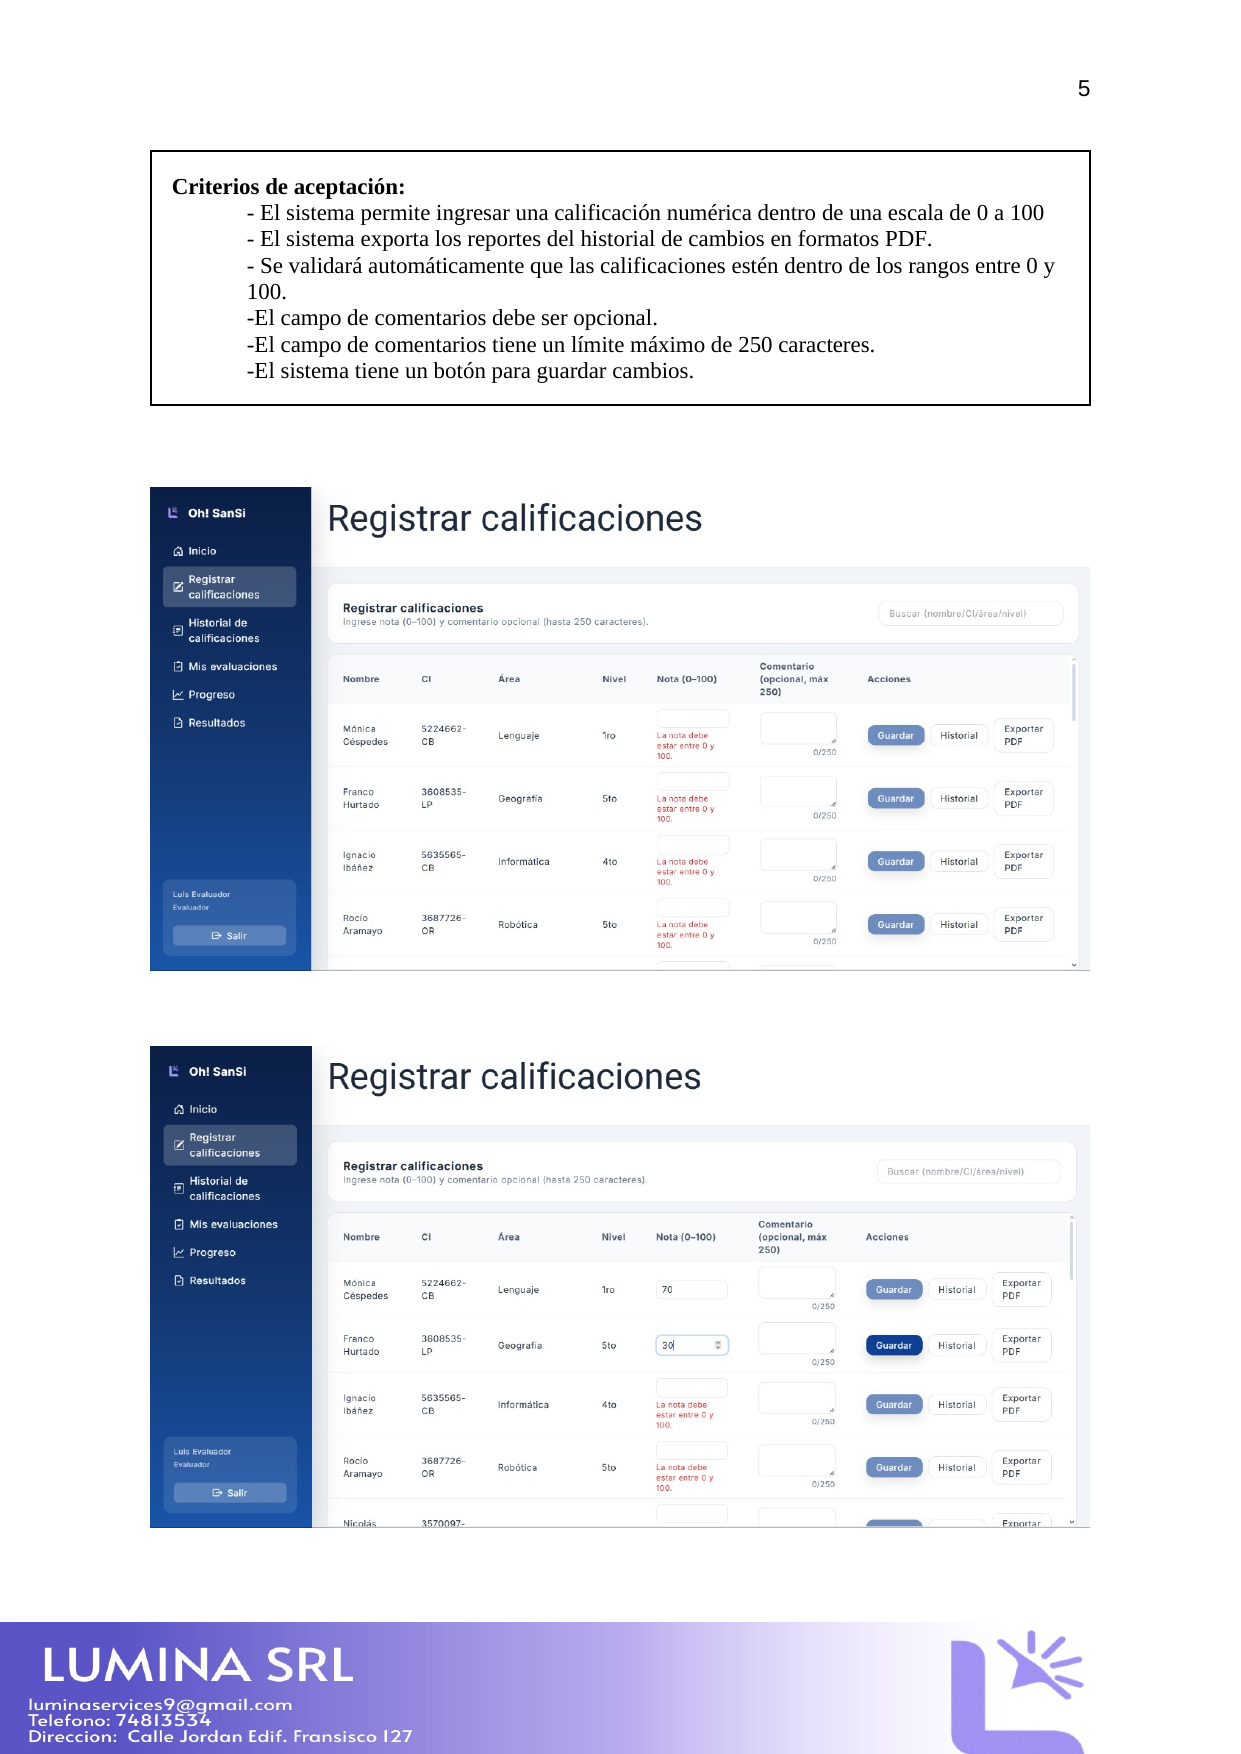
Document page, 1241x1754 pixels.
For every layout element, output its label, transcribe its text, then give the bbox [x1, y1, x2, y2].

picture [0, 1622, 1241, 1754]
table_cell Criterios de aceptación: - El sistema permite ingresar una calificación numérica dentro de una escala de 0 a 100 - El sistema exporta los reportes del historial de cambios en formatos PDF. - Se validará automáticamente que las calificaciones estén dentro de los rangos entre 0 y 100. -El campo de comentarios debe ser opcional. -El campo de comentarios tiene un límite máximo de 250 caracteres. -El sistema tiene un botón para guardar cambios. [152, 152, 1089, 404]
picture [150, 487, 1091, 971]
picture [150, 1046, 1091, 1528]
